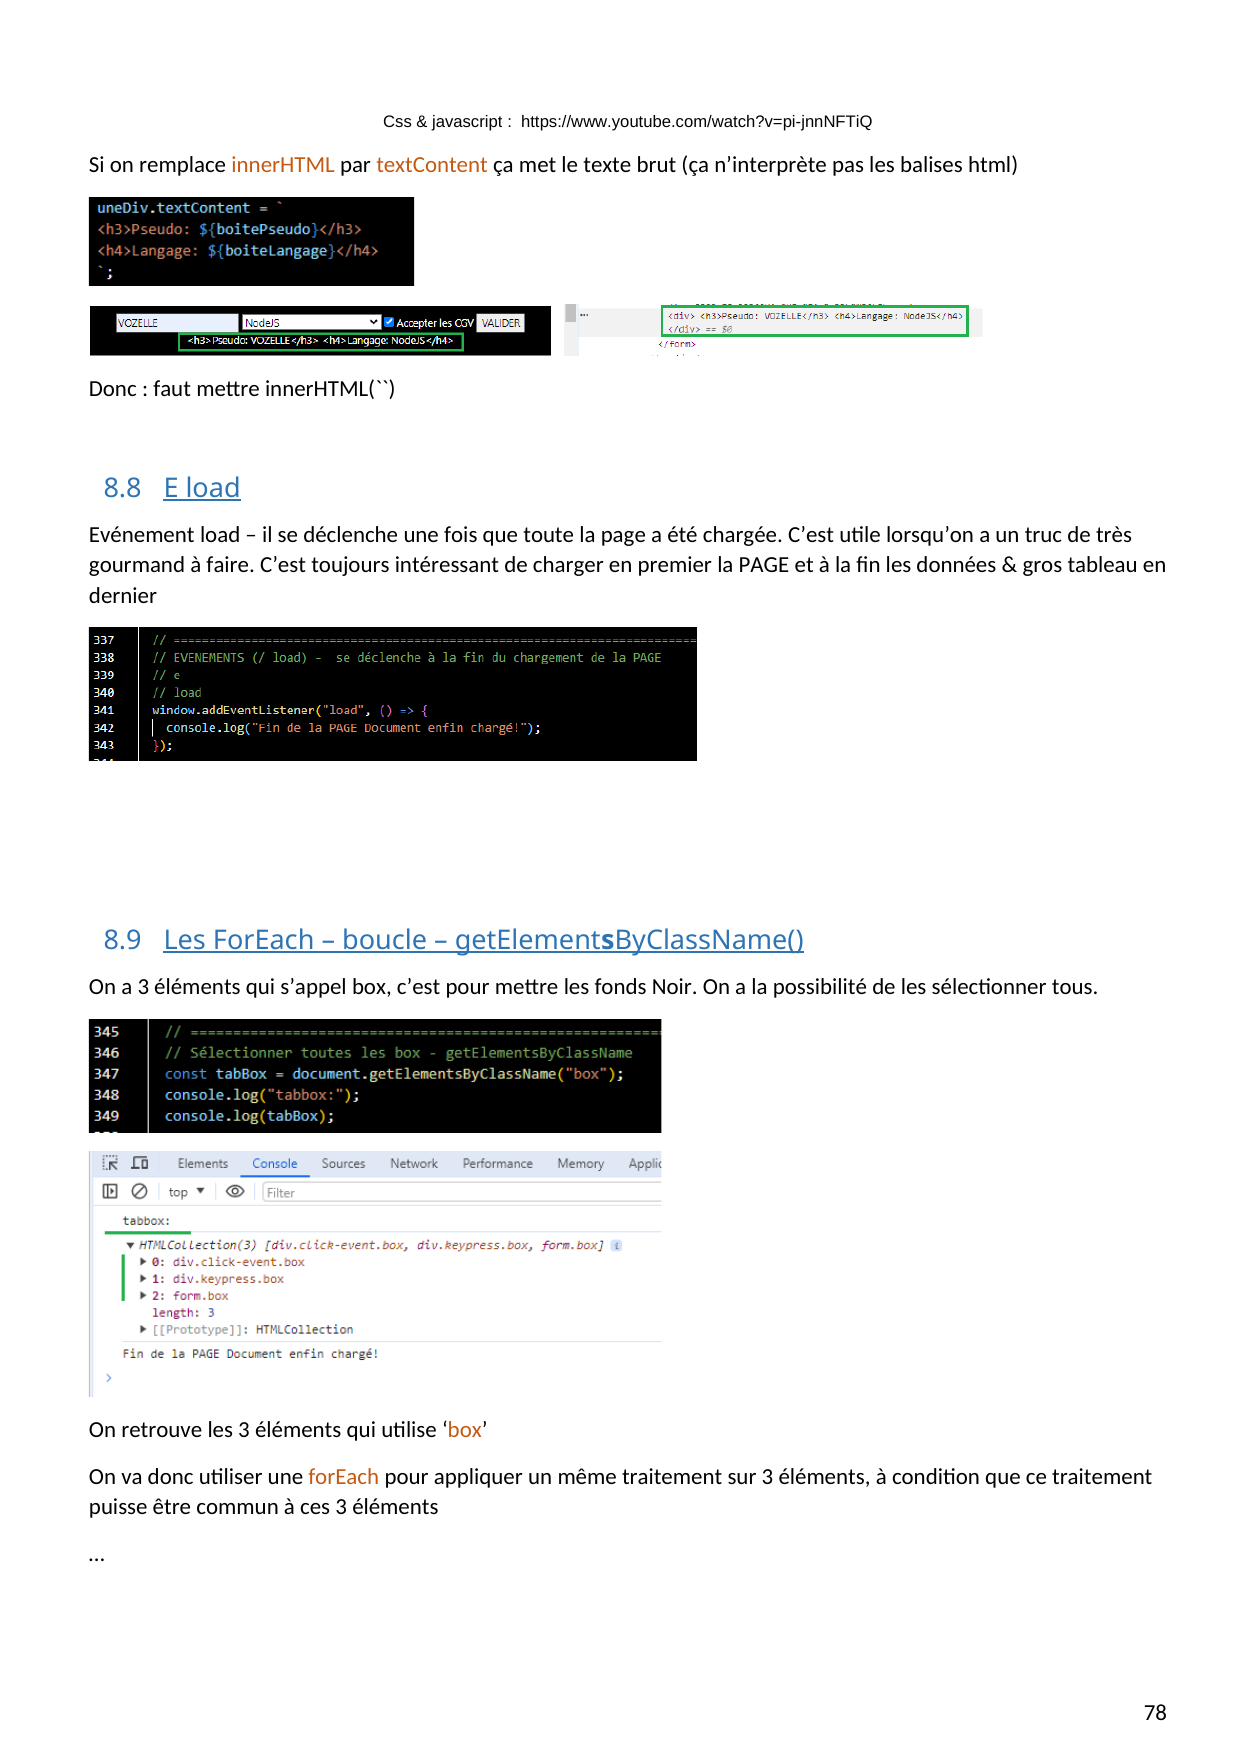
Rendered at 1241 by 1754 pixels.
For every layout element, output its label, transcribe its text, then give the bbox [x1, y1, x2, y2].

text … [89, 1539, 1167, 1597]
text Donc : faut mettre innerHTML(``) [89, 374, 1167, 402]
subtitle E load [103, 468, 1167, 505]
text Evénement load – il se déclenche une fois que toute la page a été chargée. C’est utile lorsqu’on a un truc de très gourmand à faire. C’est toujours intéressant de charger en premier la PAGE et à la fin les données & gros tableau en dernier [89, 520, 1167, 609]
picture [88, 1151, 662, 1397]
text On a 3 éléments qui s’appel box, c’est pour mettre les fonds Noir. On a la possibilité de les sélectionner tous. [89, 972, 1167, 1001]
picture [88, 304, 983, 356]
subtitle Les ForEach – boucle – getElementsByClassName() [103, 920, 1167, 957]
picture [88, 1019, 662, 1133]
text On retrouve les 3 éléments qui utilise ‘box’ [89, 1415, 1167, 1443]
picture [88, 627, 697, 761]
text On va donc utiliser une forEach pour appliquer un même traitement sur 3 éléments, à condition que ce traitement puisse être commun à ces 3 éléments [89, 1462, 1167, 1520]
text Si on remplace innerHTML par textContent ça met le texte brut (ça n’interprète pas les balises html) [89, 150, 1167, 178]
picture [88, 197, 415, 286]
